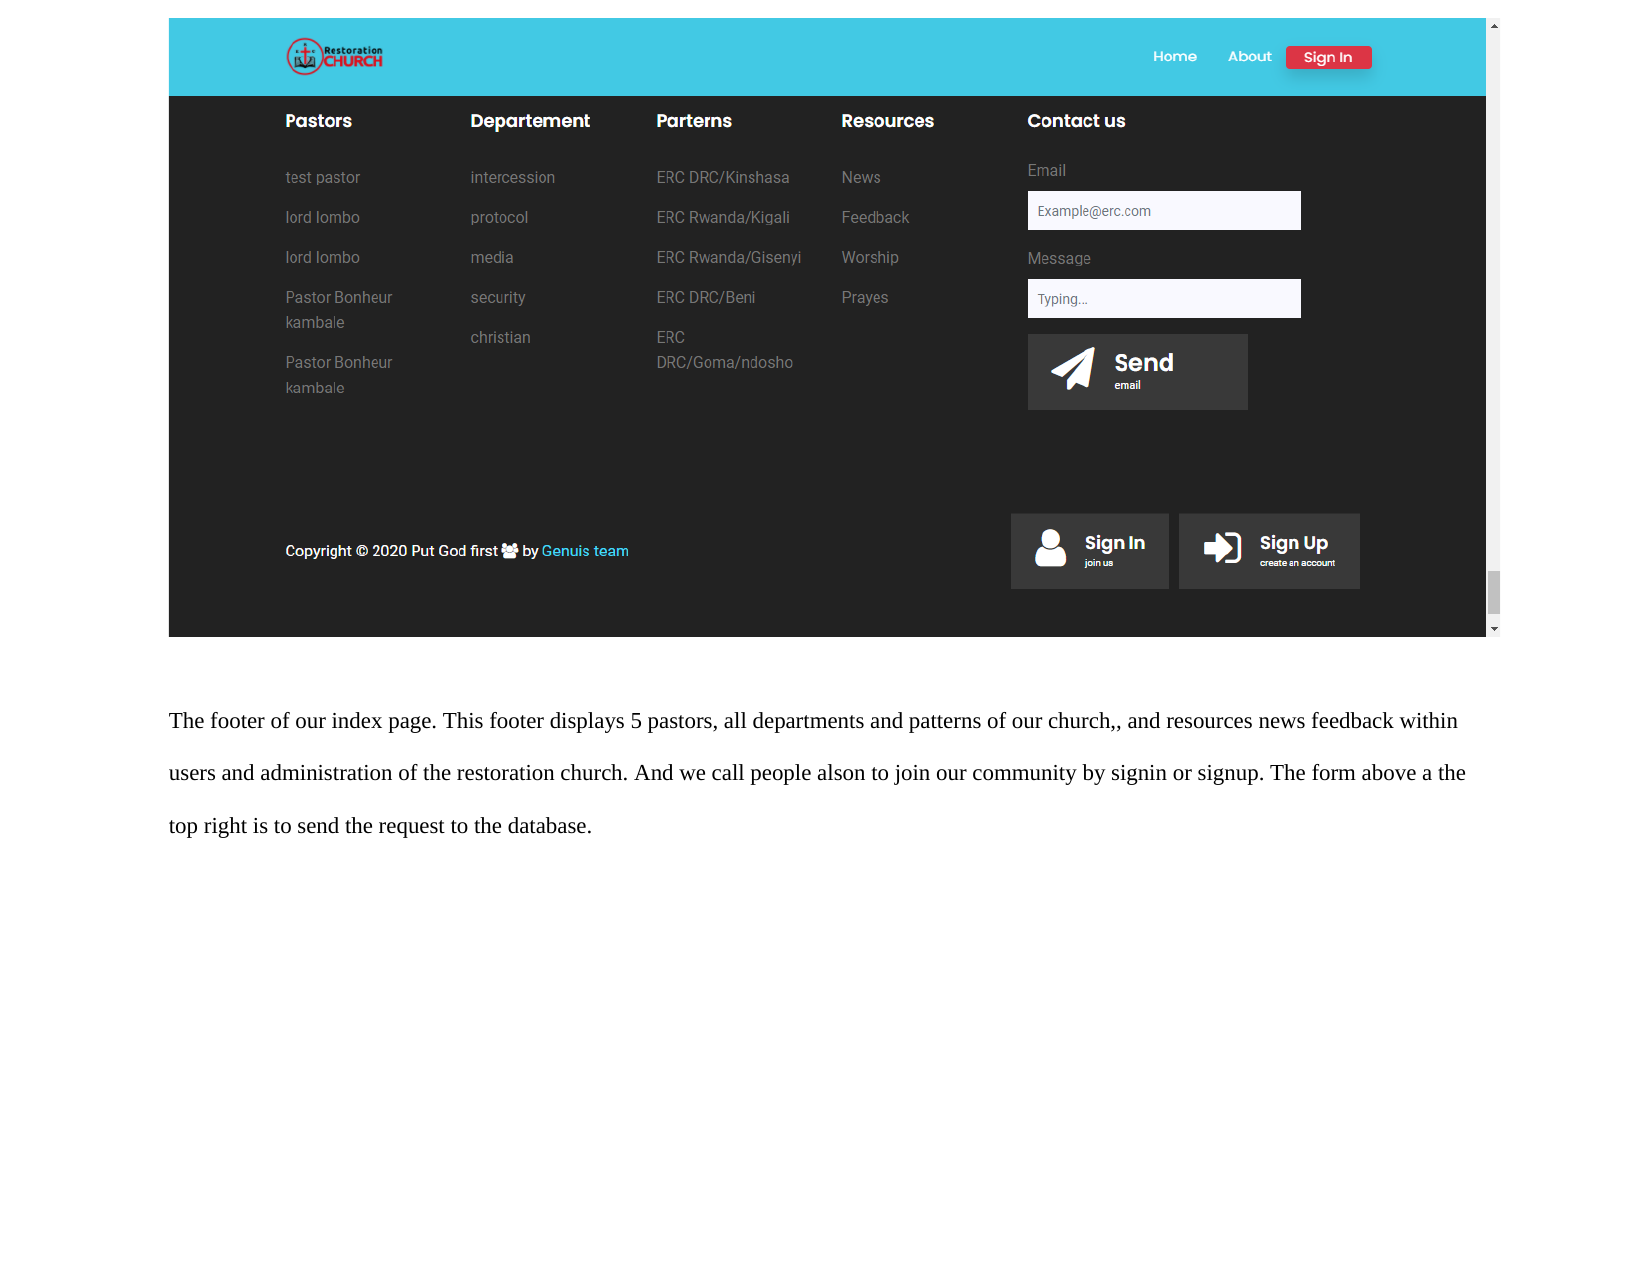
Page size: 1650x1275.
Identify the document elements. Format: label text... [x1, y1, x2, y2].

picture [168, 18, 1500, 637]
text The footer of our index page. This footer displays 5 pastors, all departments and patterns of our church,, and resources news feedback within users and administration of the restoration church. And we call people alson to join our community by signin or signup. The form above a the top right is to send the request to the database. [169, 707, 1500, 838]
